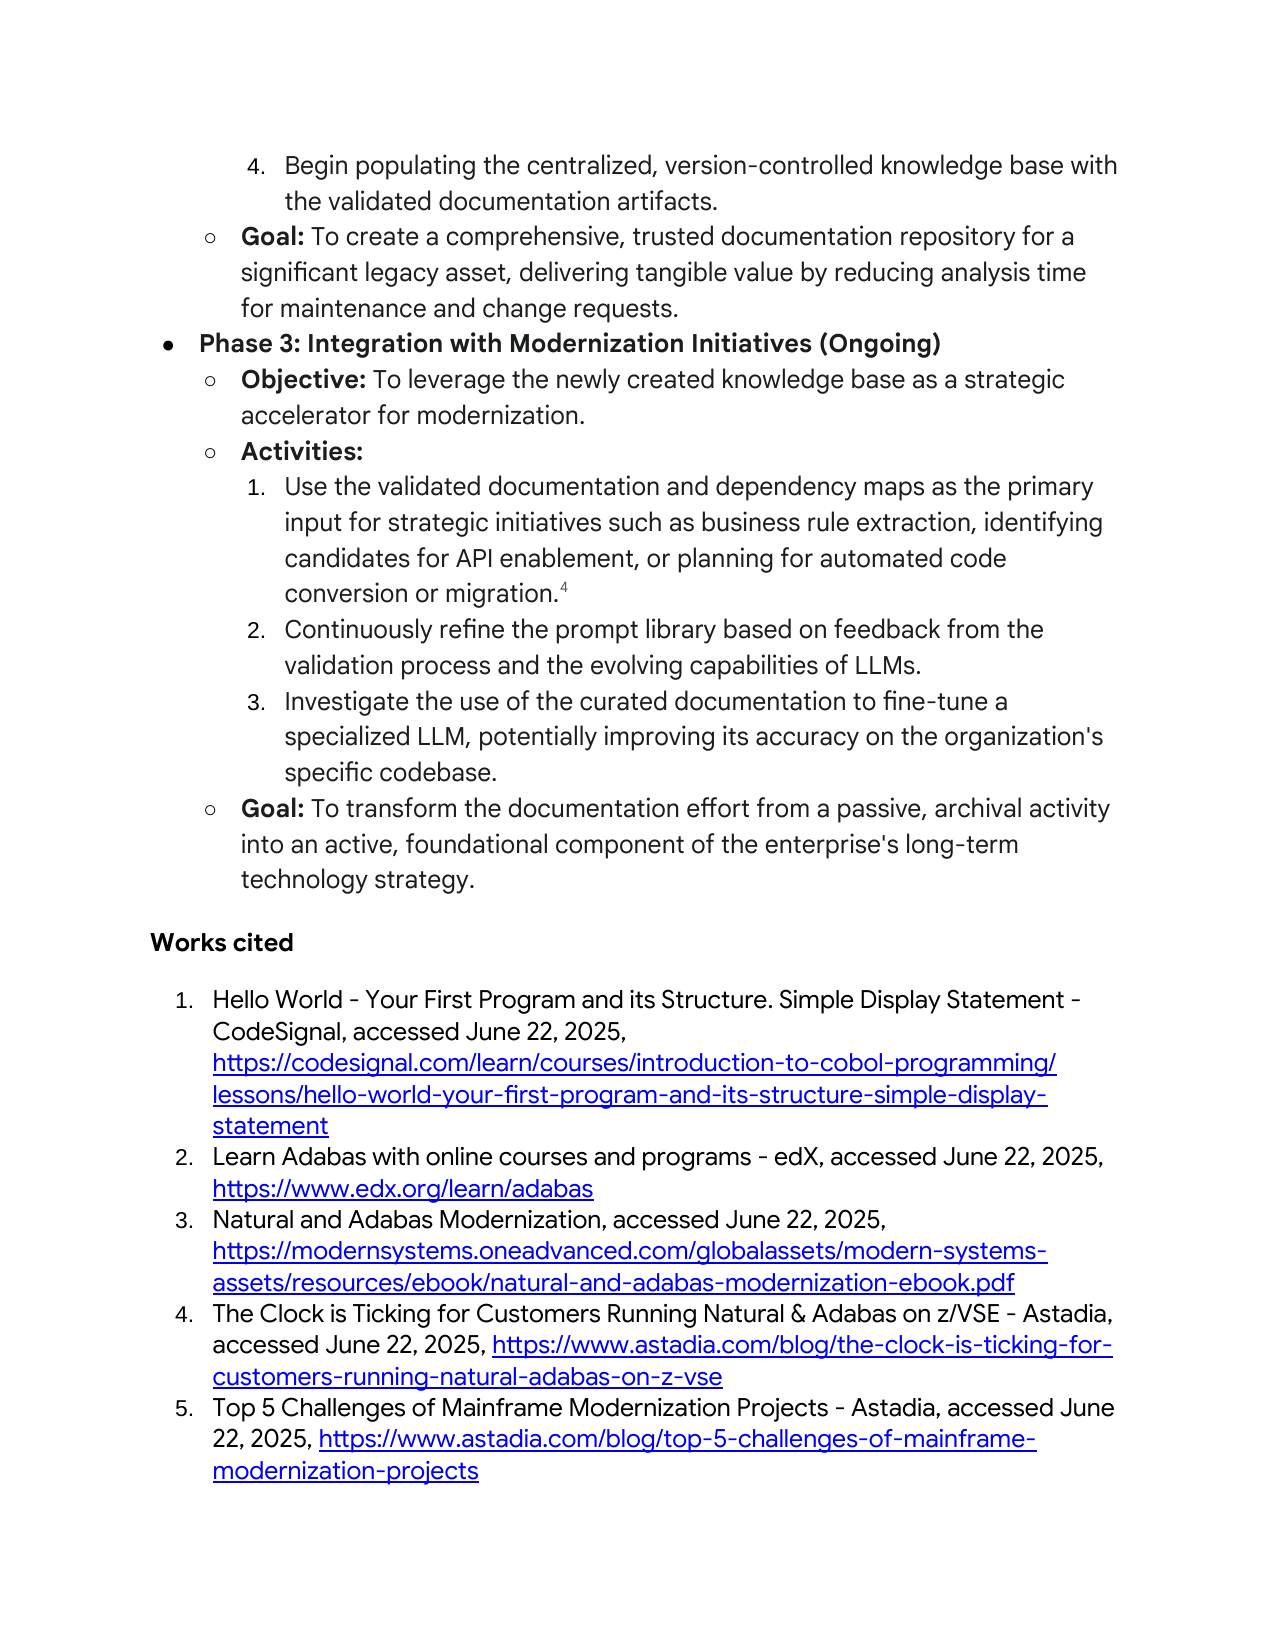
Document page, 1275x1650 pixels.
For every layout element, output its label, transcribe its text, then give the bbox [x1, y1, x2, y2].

subtitle Works cited [150, 927, 1125, 958]
list Learn Adabas with online courses and programs - edX, accessed June 22, 2025, https://www.edx.org/learn/adabas [175, 1142, 1125, 1204]
list Phase 3: Integration with Modernization Initiatives (Ongoing) [161, 329, 1125, 360]
list Goal: To transform the documentation effort from a passive, archival activity into an active, foundational component of the enterprise's long-term technology strategy. [203, 793, 1125, 896]
list Activities: [203, 436, 1125, 467]
list The Clock is Ticking for Customers Running Natural & Adabas on z/VSE - Astadia, accessed June 22, 2025, https://www.astadia.com/blog/the-clock-is-ticking-for-customers-running-natural-adabas-on-z-vse [175, 1298, 1125, 1392]
list Objective: To leverage the newly created knowledge base as a strategic accelerator for modernization. [203, 364, 1125, 431]
list Investigate the use of the curated documentation to fine-tune a specialized LLM, potentially improving its accuracy on the organization's specific codebase. [247, 686, 1125, 789]
list Begin populating the centralized, version-controlled knowledge base with the validated documentation artifacts. [247, 150, 1125, 217]
list Goal: To create a comprehensive, trusted documentation repository for a significant legacy asset, delivering tangible value by reducing analysis time for maintenance and change requests. [203, 221, 1125, 324]
list Continuously refine the prompt library based on feedback from the validation process and the evolving capabilities of LLMs. [247, 614, 1125, 682]
list Top 5 Challenges of Mainframe Modernization Projects - Astadia, accessed June 22, 2025, https://www.astadia.com/blog/top-5-challenges-of-mainframe-modernization-projects [175, 1392, 1125, 1486]
list Use the validated documentation and dependency maps as the primary input for strategic initiatives such as business rule extraction, identifying candidates for API enablement, or planning for automated code conversion or migration.4 [247, 472, 1125, 610]
list Hello World - Your First Program and its Structure. Simple Display Statement - CodeSignal, accessed June 22, 2025, https://codesignal.com/learn/courses/introduction-to-cobol-programming/lessons/hello-world-your-first-program-and-its-structure-simple-display-statement [175, 985, 1125, 1142]
list Natural and Adabas Modernization, accessed June 22, 2025, https://modernsystems.oneadvanced.com/globalassets/modern-systems-assets/resources/ebook/natural-and-adabas-modernization-ebook.pdf [175, 1204, 1125, 1298]
